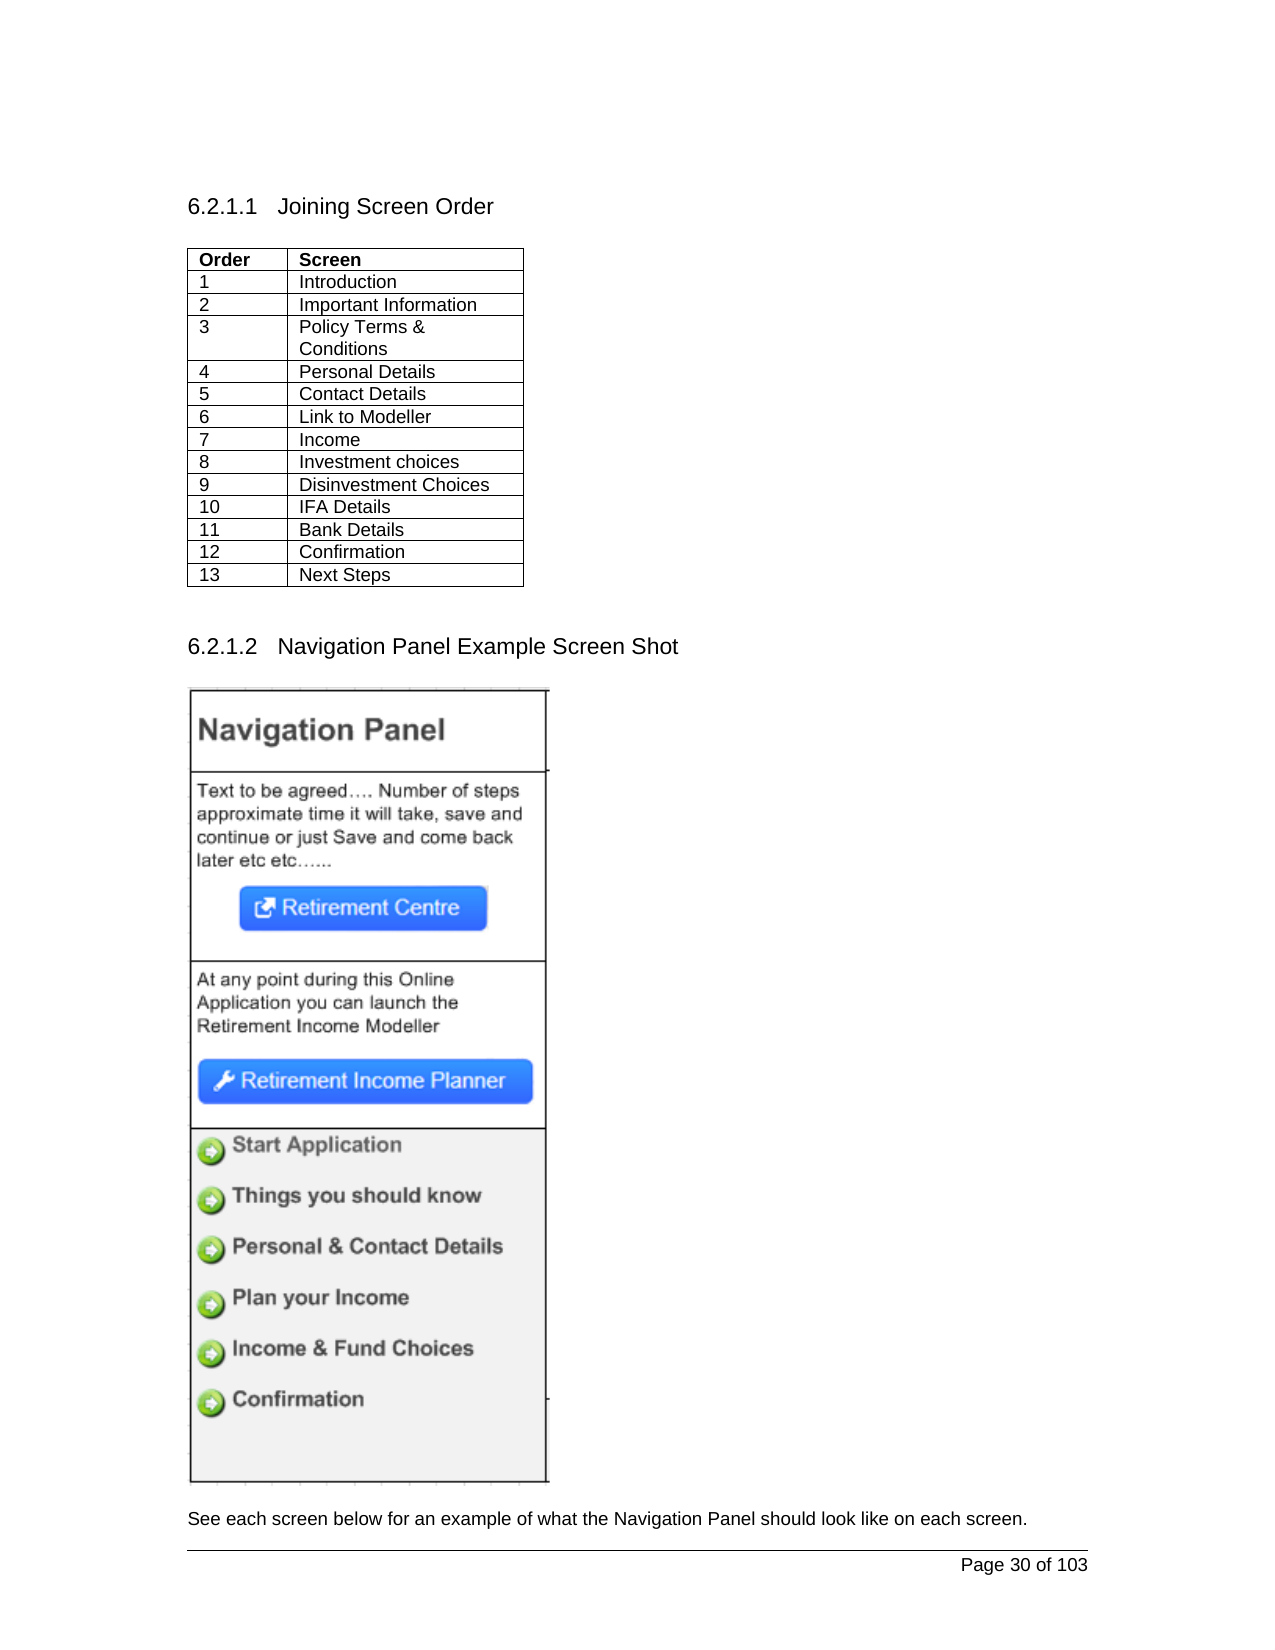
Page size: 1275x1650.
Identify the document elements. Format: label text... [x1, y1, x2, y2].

table_cell Confirmation [288, 541, 523, 563]
table_cell 8 [188, 451, 287, 472]
table_cell 10 [188, 496, 287, 518]
table_cell IFA Details [288, 496, 523, 518]
table_cell Important Information [288, 294, 523, 315]
subtitle Joining Screen Order [187, 193, 1088, 220]
table_cell Disinvestment Choices [288, 474, 523, 495]
table_cell Next Steps [288, 564, 523, 586]
table_cell 1 [188, 271, 287, 293]
table_cell 13 [188, 564, 287, 586]
table_cell 4 [188, 361, 287, 382]
table_cell Contact Details [288, 383, 523, 405]
table_cell Investment choices [288, 451, 523, 472]
table_header Screen [288, 249, 523, 270]
table_cell 9 [188, 474, 287, 495]
picture [187, 687, 550, 1486]
table_cell Income [288, 428, 523, 450]
table_cell 5 [188, 383, 287, 405]
table_cell 7 [188, 428, 287, 450]
table_cell 12 [188, 541, 287, 563]
subtitle Navigation Panel Example Screen Shot [187, 633, 1088, 659]
table_cell Bank Details [288, 519, 523, 540]
table_cell 11 [188, 519, 287, 540]
table_cell 3 [188, 316, 287, 359]
table_cell Personal Details [288, 361, 523, 382]
table_cell Introduction [288, 271, 523, 293]
table_cell 6 [188, 406, 287, 427]
table_cell Link to Modeller [288, 406, 523, 427]
text See each screen below for an example of what the Navigation Panel should look like on each screen. [187, 1507, 1088, 1529]
table_cell 2 [188, 294, 287, 315]
table_header Order [188, 249, 287, 270]
table_cell Policy Terms & Conditions [288, 316, 523, 359]
